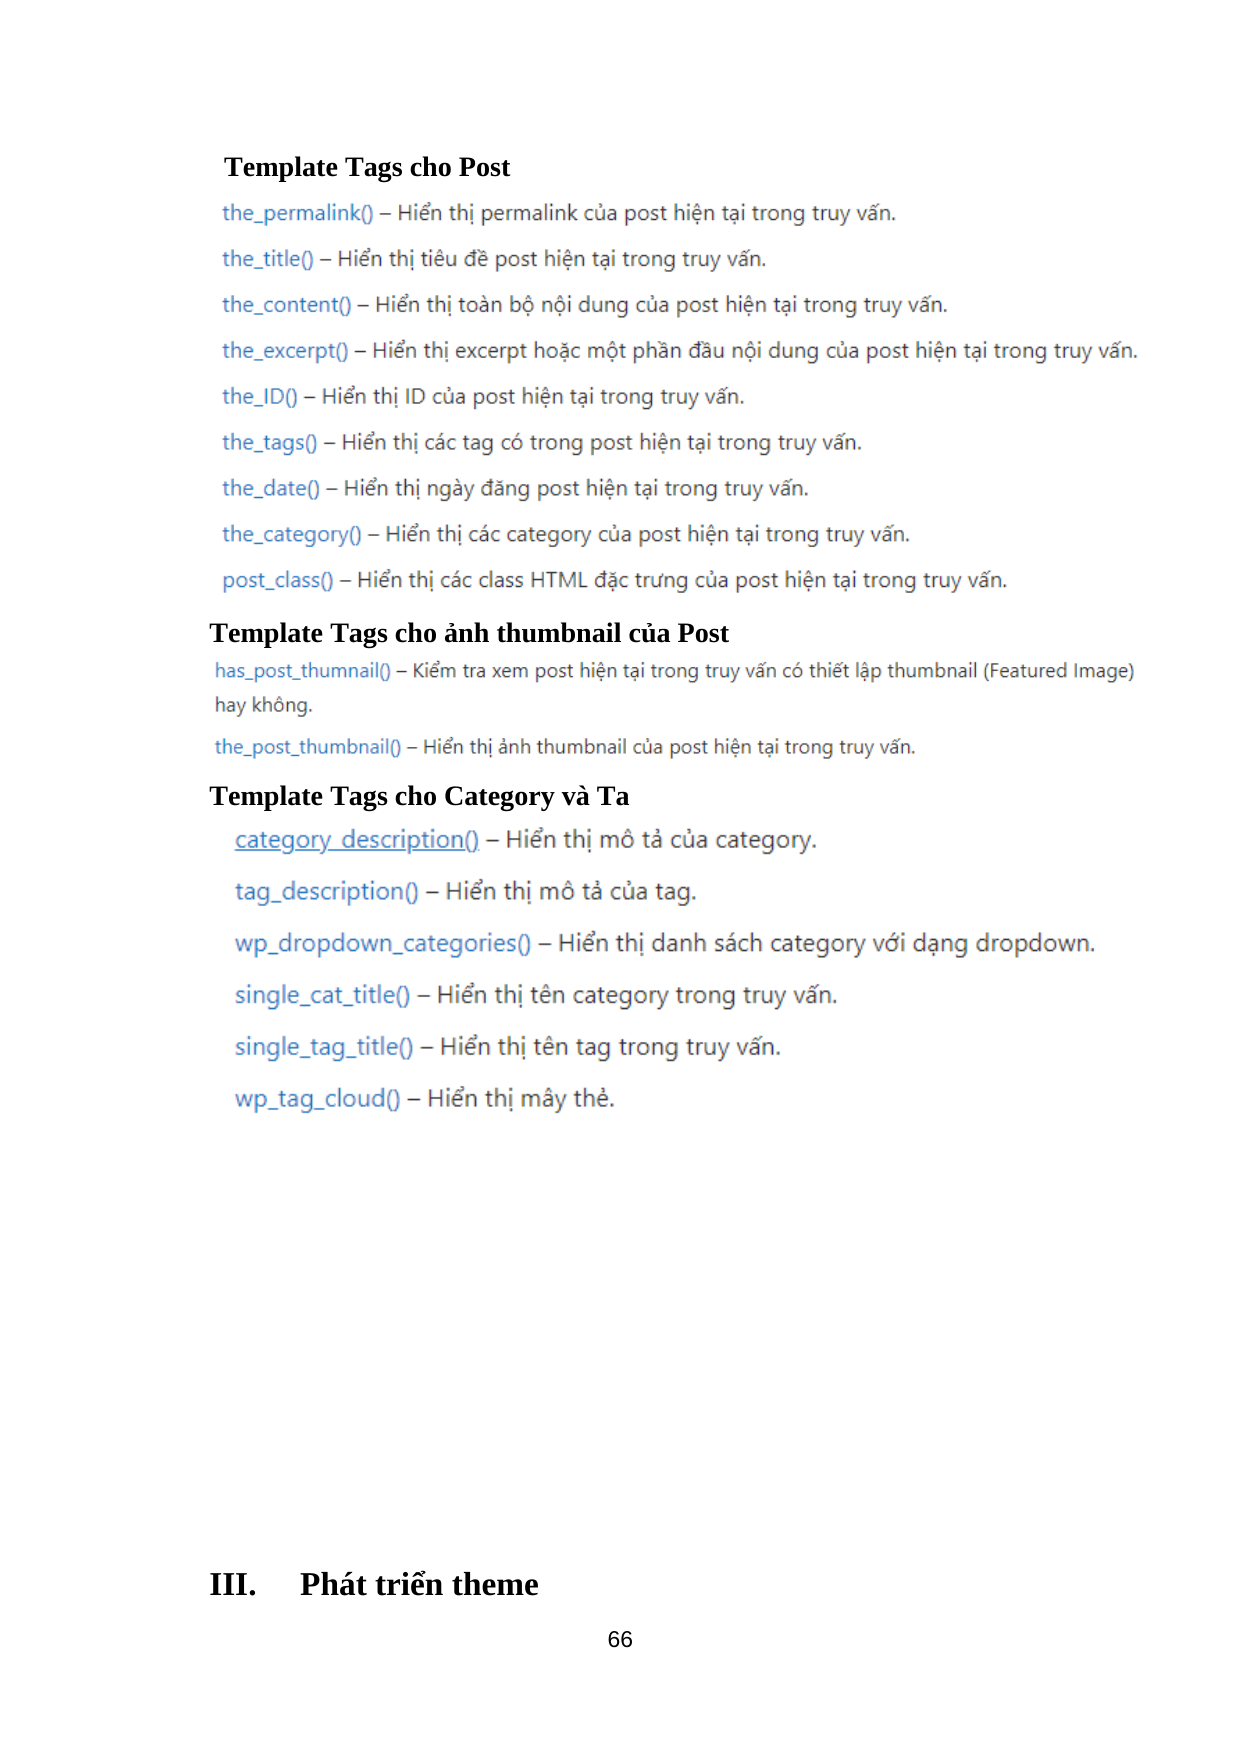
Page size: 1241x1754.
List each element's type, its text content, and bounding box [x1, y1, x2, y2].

text Template Tags cho Post [224, 150, 1090, 182]
picture [209, 652, 1150, 774]
list Template Tags cho Category và Ta [209, 774, 1090, 811]
list Template Tags cho ảnh thumbnail của Post [209, 611, 1090, 648]
picture [209, 187, 1150, 611]
picture [225, 815, 1119, 1132]
list Phát triển theme [209, 1564, 1090, 1603]
